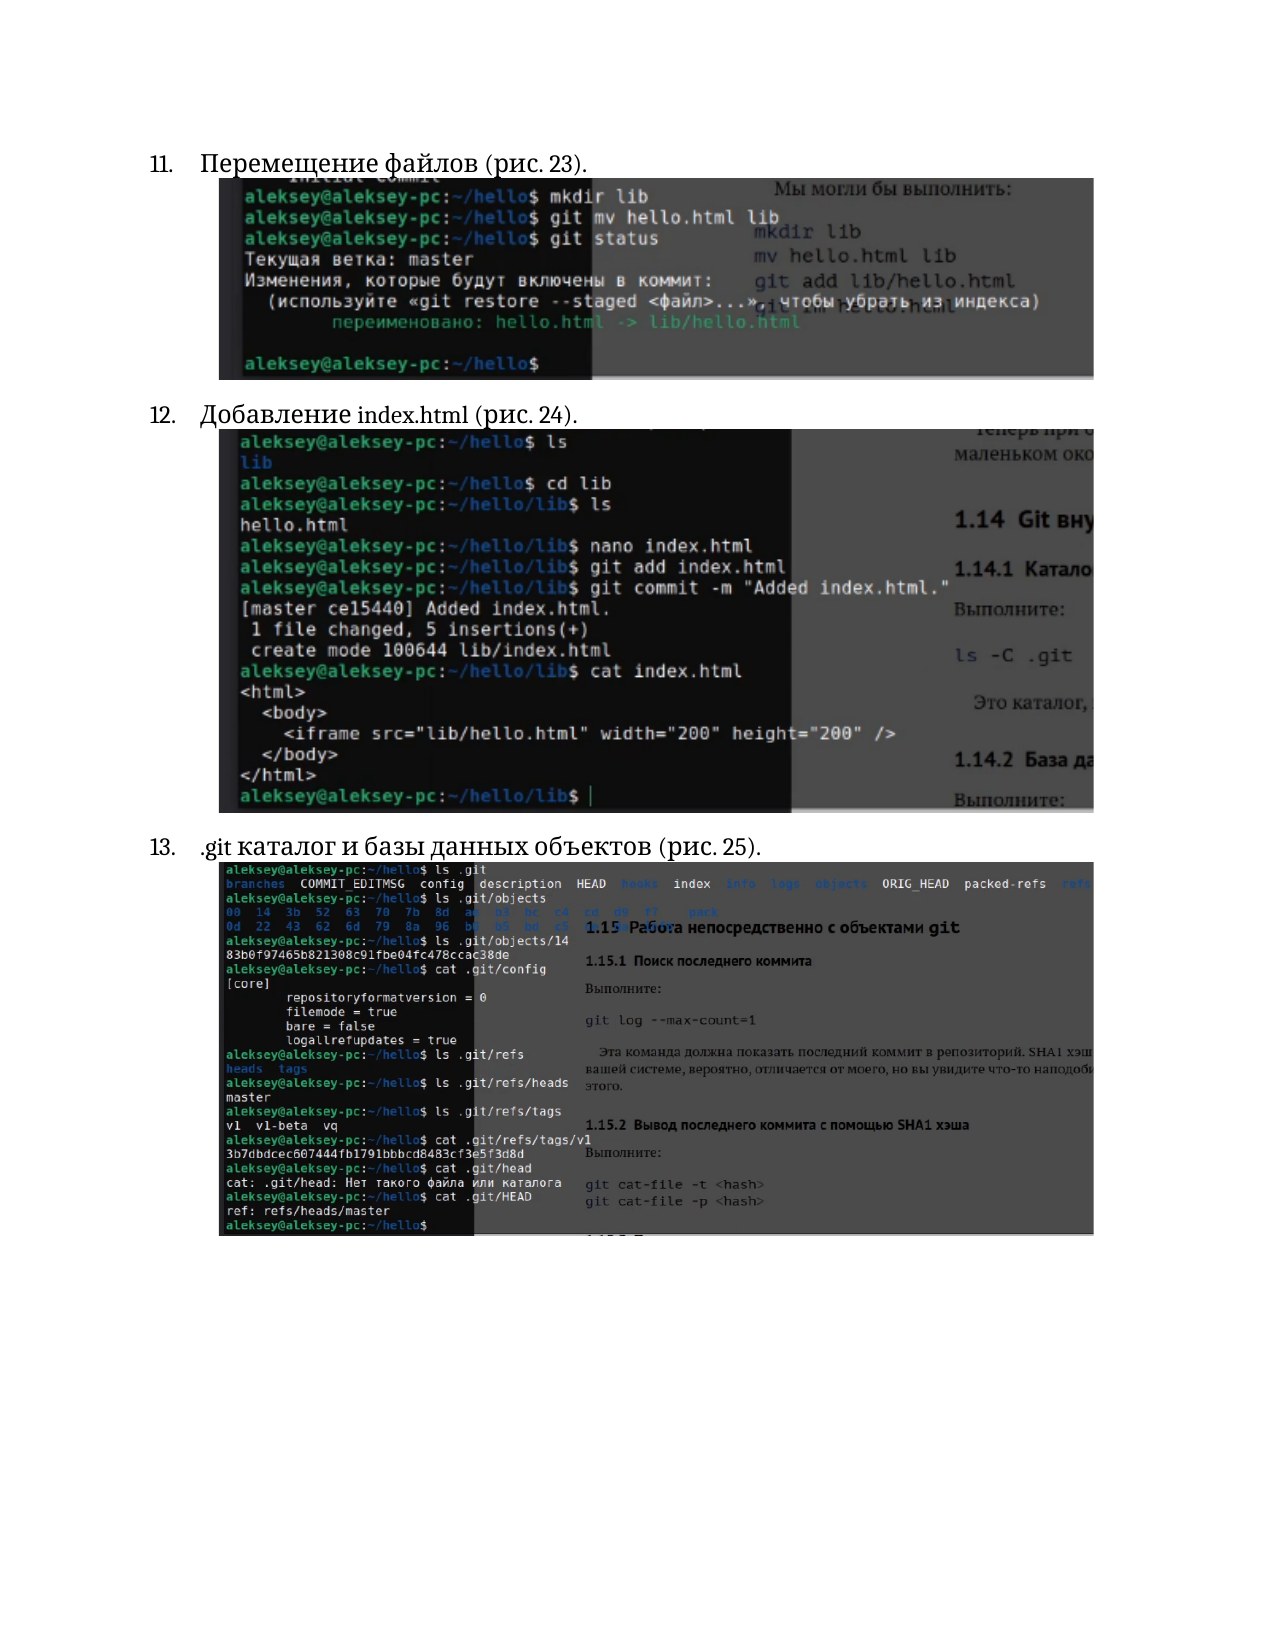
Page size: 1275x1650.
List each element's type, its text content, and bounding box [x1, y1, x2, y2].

picture [218, 178, 1094, 380]
picture [218, 429, 1094, 813]
picture [218, 862, 1094, 1236]
